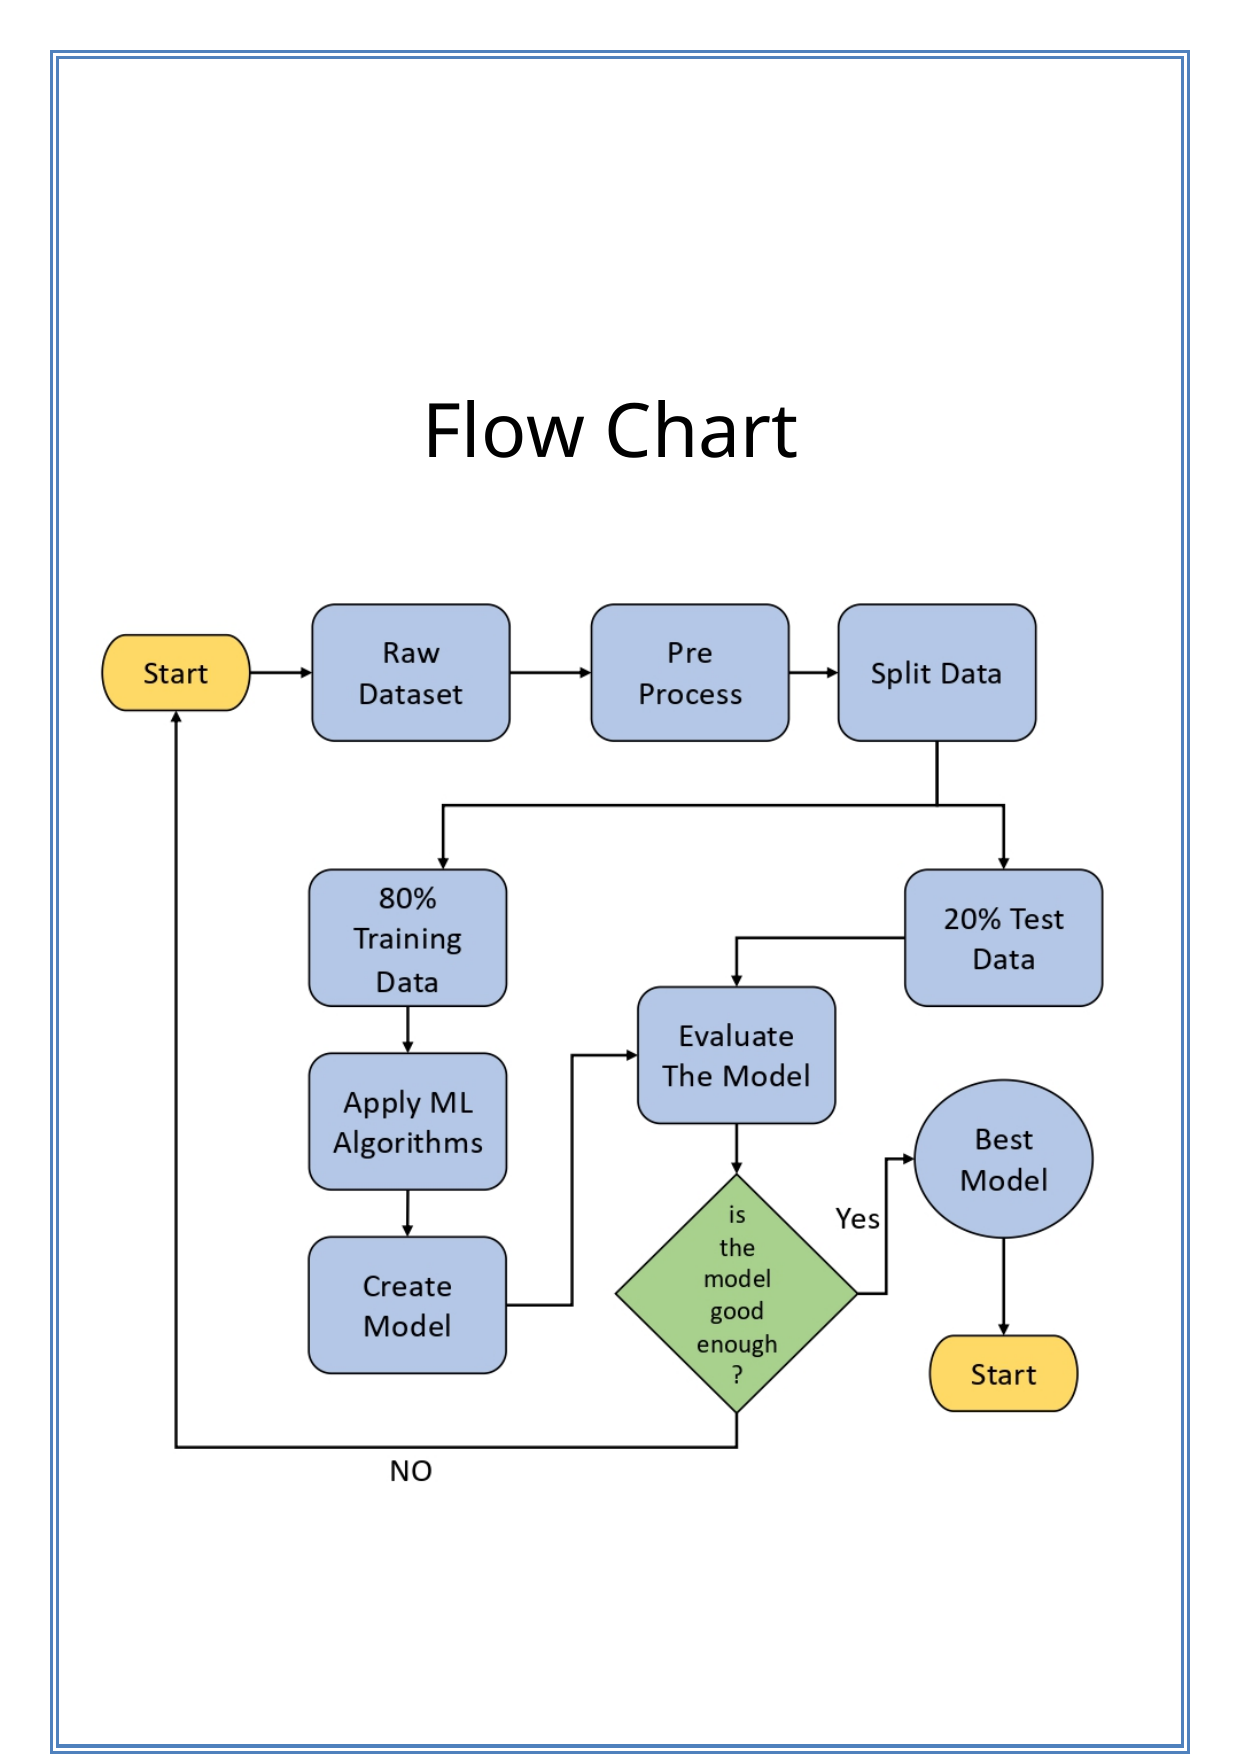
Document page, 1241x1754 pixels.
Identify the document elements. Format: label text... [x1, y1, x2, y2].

subtitle Flow Chart [59, 377, 1165, 479]
picture [70, 556, 1175, 1516]
